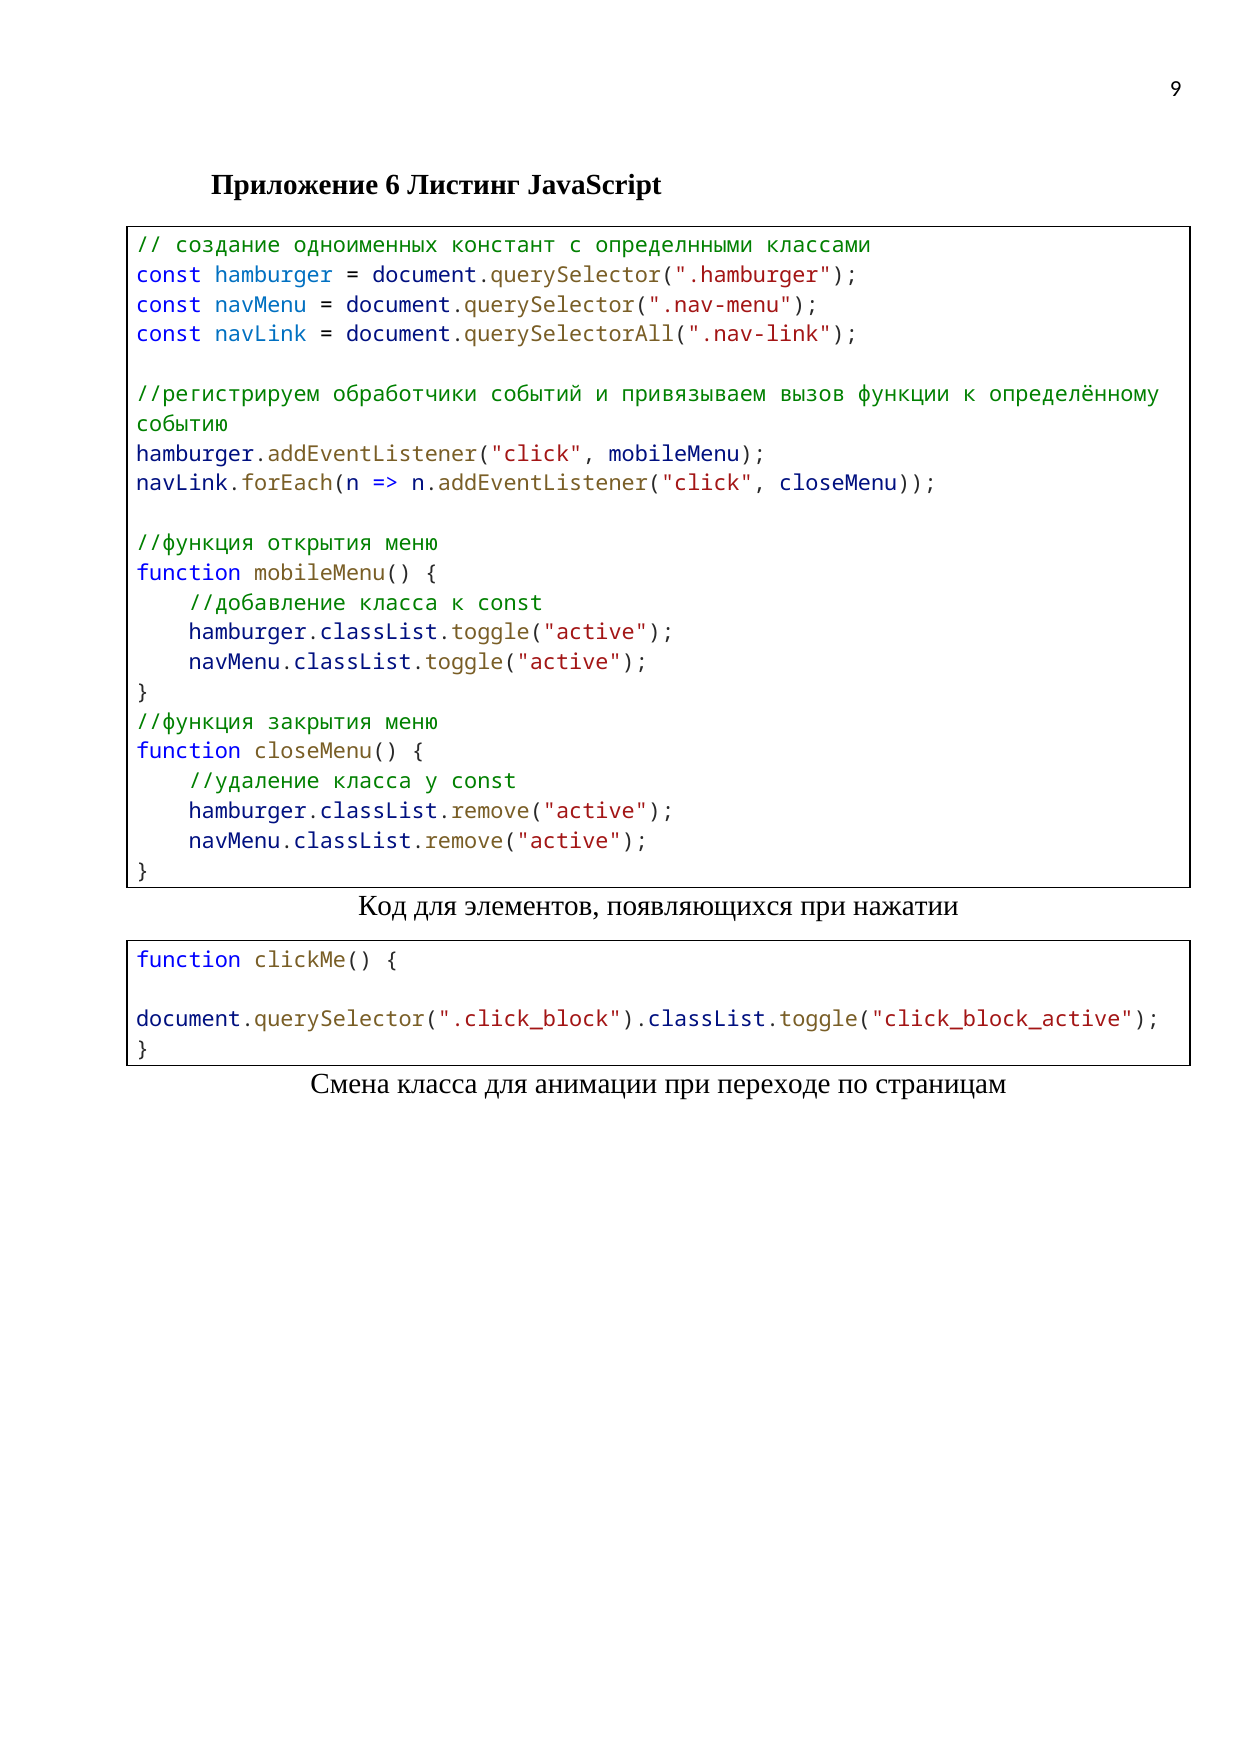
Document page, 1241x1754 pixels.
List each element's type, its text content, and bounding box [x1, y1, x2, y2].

text function closeMenu() { [136, 736, 1181, 765]
text navMenu.classList.remove("active"); [136, 825, 1181, 852]
text //добавление класса к const [136, 587, 1181, 616]
text const navLink = document.querySelectorAll(".nav-link"); [136, 318, 1181, 348]
text Смена класса для анимации при переходе по страницам [136, 1066, 1181, 1099]
text //функция открытия меню [136, 527, 1181, 557]
text // создание одноименных констант с определнными классами [128, 227, 1189, 259]
text } [136, 676, 1181, 706]
text } [128, 852, 1189, 887]
text //функция закрытия меню [136, 706, 1181, 736]
text const hamburger = document.querySelector(".hamburger"); [136, 259, 1181, 289]
text navMenu.classList.toggle("active"); [136, 646, 1181, 676]
text navLink.forEach(n => n.addEventListener("click", closeMenu)); [136, 467, 1181, 497]
text function clickMe() { [128, 941, 1189, 973]
text function mobileMenu() { [136, 557, 1181, 587]
text } [128, 1030, 1189, 1065]
text //удаление класса у const [136, 765, 1181, 795]
text hamburger.classList.toggle("active"); [136, 616, 1181, 646]
text Код для элементов, появляющихся при нажатии [136, 888, 1181, 921]
text hamburger.classList.remove("active"); [136, 795, 1181, 825]
subtitle Приложение 6 Листинг JavaScript [211, 167, 1181, 201]
text //регистрируем обработчики событий и привязываем вызов функции к определённому событию [136, 378, 1181, 438]
text document.querySelector(".click_block").classList.toggle("click_block_active"); [136, 973, 1181, 1030]
text const navMenu = document.querySelector(".nav-menu"); [136, 289, 1181, 318]
text hamburger.addEventListener("click", mobileMenu); [136, 438, 1181, 467]
